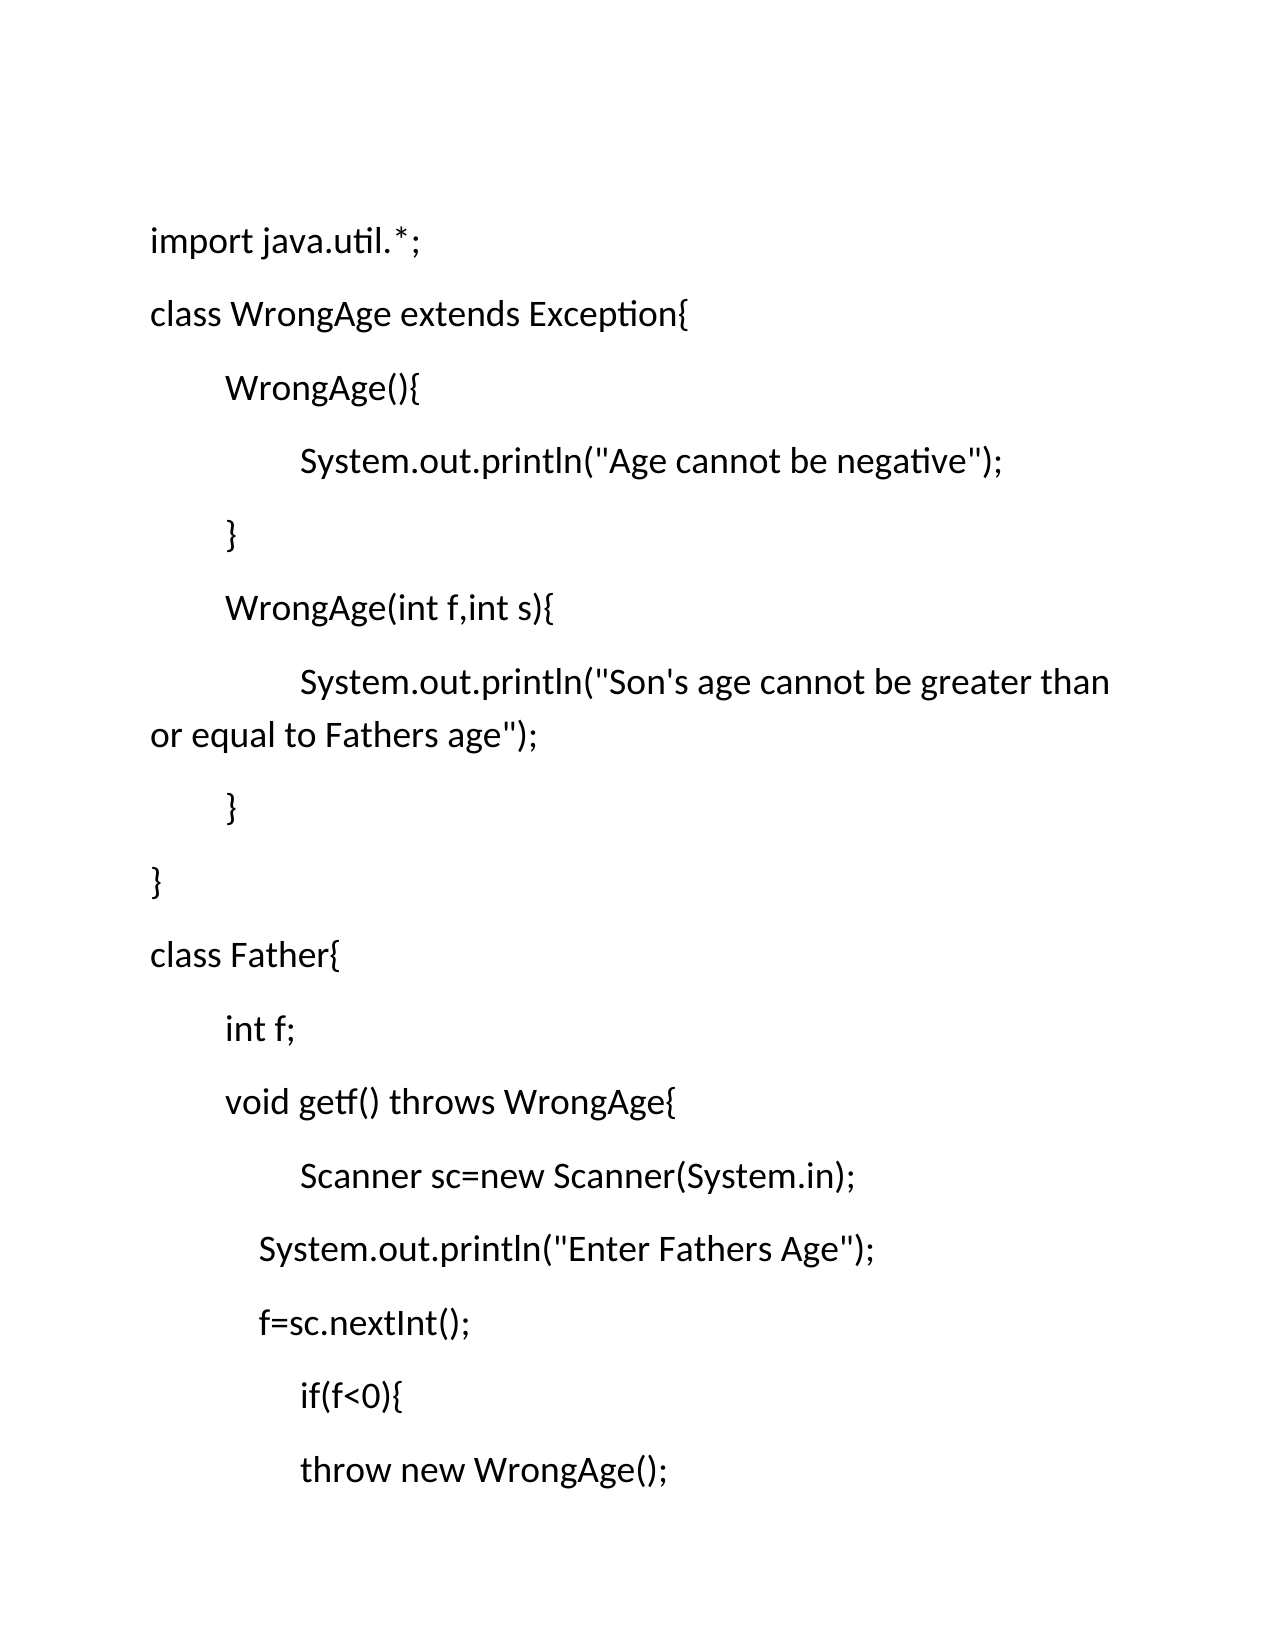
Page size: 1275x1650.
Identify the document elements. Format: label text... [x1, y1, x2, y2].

text void getf() throws WrongAge{ [150, 1078, 1125, 1124]
text Scanner sc=new Scanner(System.in); [150, 1152, 1125, 1198]
text System.out.println("Son's age cannot be greater than or equal to Fathers age"); [150, 658, 1125, 756]
text class WrongAge extends Exception{ [150, 290, 1125, 336]
text import java.util.*; [150, 217, 1125, 262]
text System.out.println("Age cannot be negative"); [150, 437, 1125, 483]
text WrongAge(int f,int s){ [150, 584, 1125, 630]
text } [150, 784, 1125, 830]
text if(f<0){ [150, 1372, 1125, 1418]
text f=sc.nextInt(); [150, 1299, 1125, 1345]
text WrongAge(){ [150, 364, 1125, 409]
text } [150, 511, 1125, 557]
text class Father{ [150, 931, 1125, 977]
text System.out.println("Enter Fathers Age"); [150, 1225, 1125, 1271]
text } [150, 858, 1125, 903]
text int f; [150, 1005, 1125, 1051]
text throw new WrongAge(); [150, 1446, 1125, 1492]
